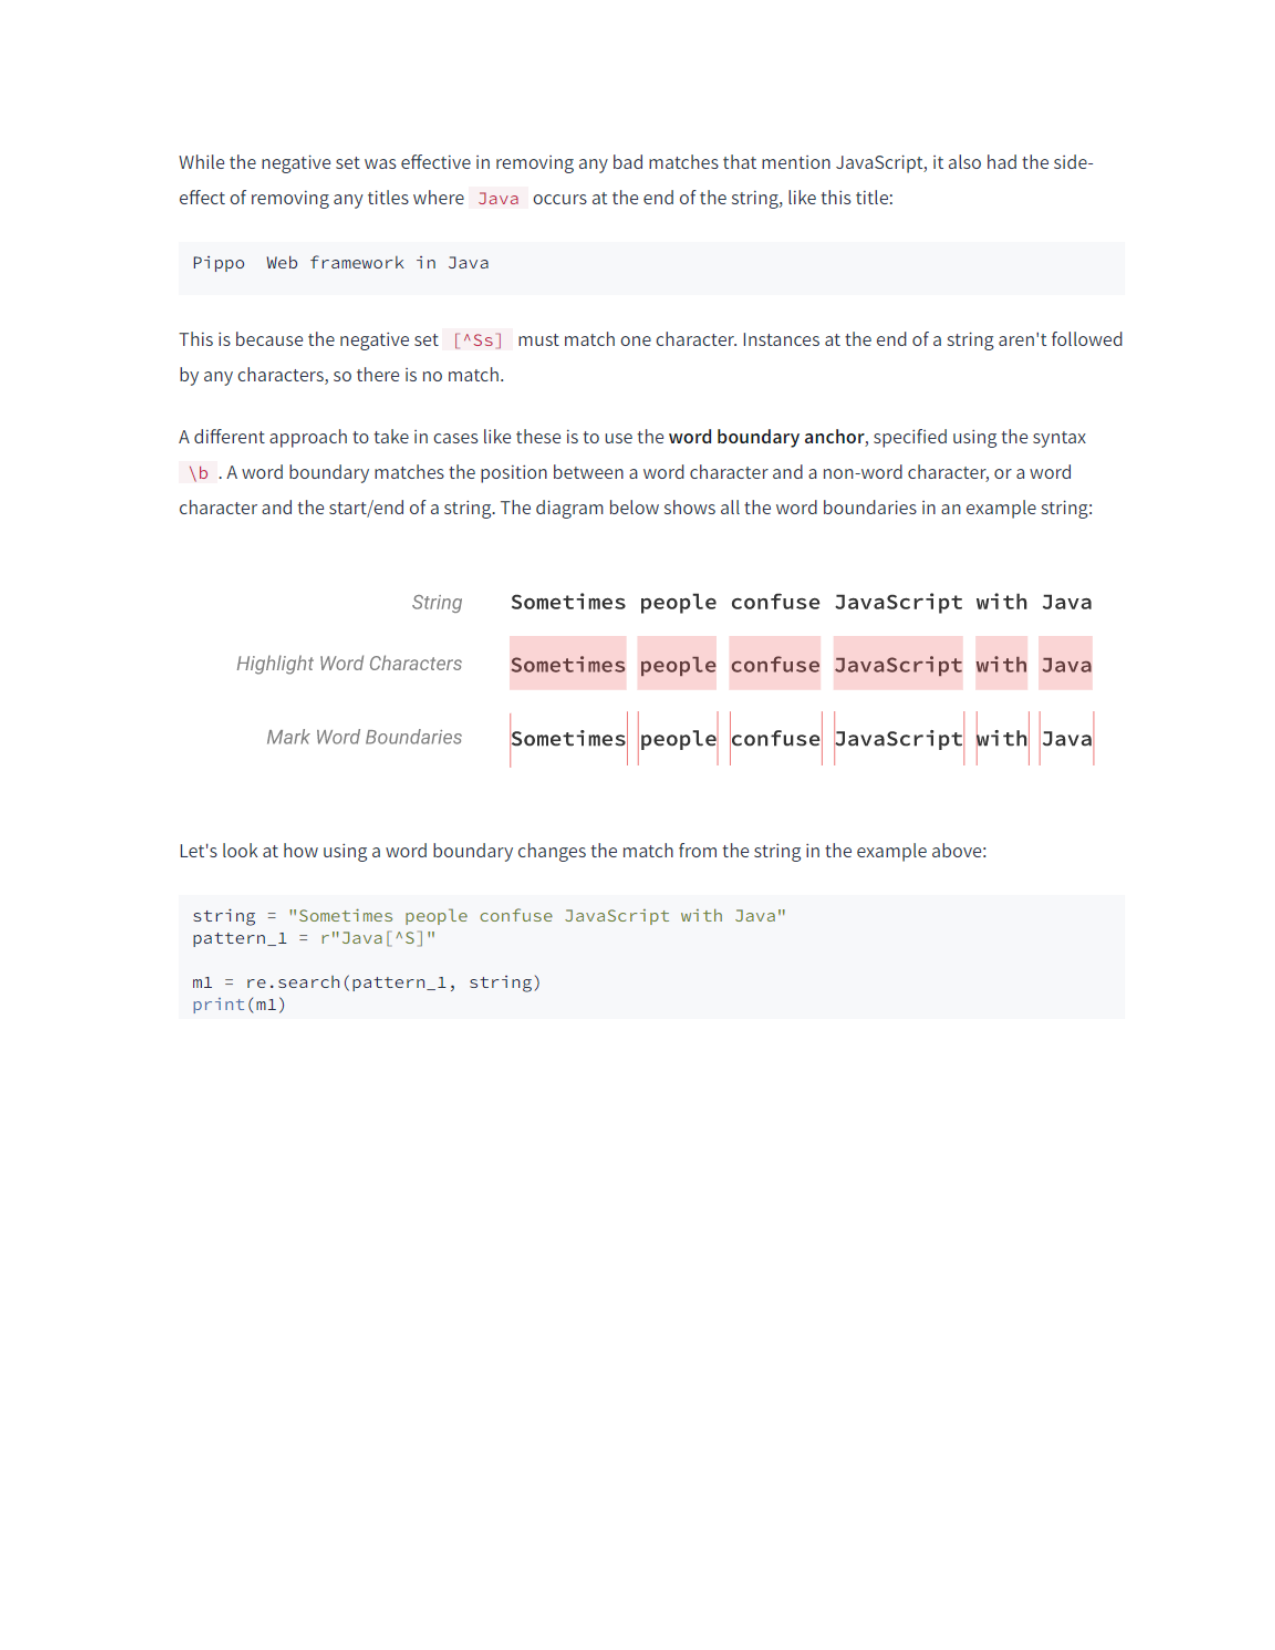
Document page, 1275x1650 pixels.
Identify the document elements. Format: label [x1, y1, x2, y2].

picture [150, 150, 1125, 1019]
